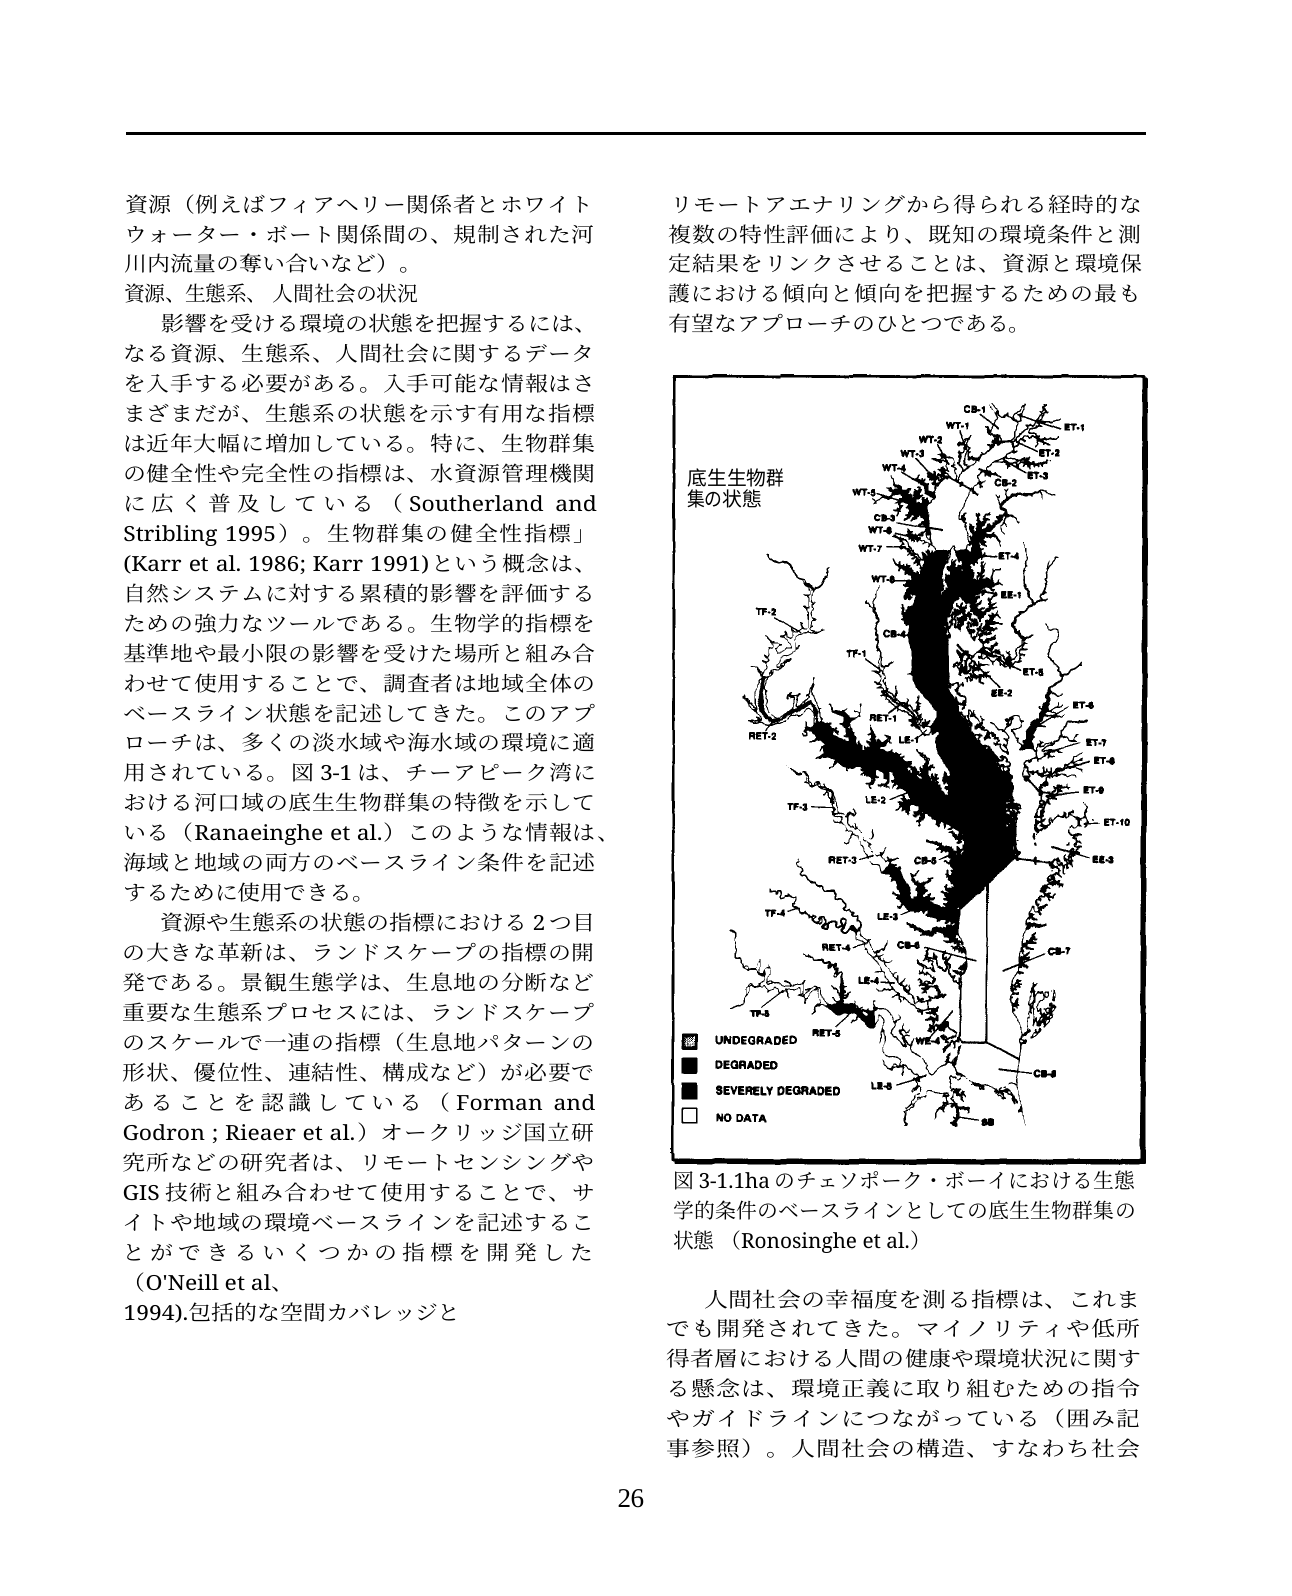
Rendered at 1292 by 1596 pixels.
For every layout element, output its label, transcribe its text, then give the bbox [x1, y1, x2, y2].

picture [1136, 374, 1148, 1165]
text 資源や生態系の状態の指標における2つ目の大きな革新は、ランドスケープの指標の開発である。景観生態学は、生息地の分断など重要な生態系プロセスには、ランドスケープのスケールで一連の指標（生息地パターンの形状、優位性、連結性、構成など）が必要であることを認識している（Forman and Godron ; Rieaer et al.）オークリッジ国立研究所などの研究者は、リモートセンシングやGIS技術と組み合わせて使用することで、サイトや地域の環境ベースラインを記述することができるいくつかの指標を開発した（O'Neill et al、 [122, 907, 595, 1296]
text 資源、生態系、 人間社会の状況 [123, 278, 594, 308]
text 図3-1.1haのチェソポーク・ボーイにおける生態学的条件のベースラインとしての底生生物群集の状態 （Ronosinghe et al.） [673, 366, 1136, 1254]
text 影響を受ける環境の状態を把握するには、なる資源、生態系、人間社会に関するデータを入手する必要がある。入手可能な情報はさまざまだが、生態系の状態を示す有用な指標は近年大幅に増加している。特に、生物群集の健全性や完全性の指標は、水資源管理機関に広く普及している（Southerland and Stribling 1995）。生物群集の健全性指標」(Karr et al. 1986; Karr 1991)という概念は、自然システムに対する累積的影響を評価するための強力なツールである。生物学的指標を基準地や最小限の影響を受けた場所と組み合わせて使用することで、調査者は地域全体のベースライン状態を記述してきた。このアプローチは、多くの淡水域や海水域の環境に適用されている。図3-1は、チーアピーク湾における河口域の底生生物群集の特徴を示している（Ranaeinghe et al.）このような情報は、海域と地域の両方のベースライン条件を記述するために使用できる。 [123, 308, 597, 907]
text 資源（例えばフィアヘリー関係者とホワイトウォーター・ボート関係間の、規制された河川内流量の奪い合いなど）。 [124, 188, 594, 278]
text 1994).包括的な空間カバレッジと [123, 1296, 601, 1326]
text 人間社会の幸福度を測る指標は、これまでも開発されてきた。マイノリティや低所得者層における人間の健康や環境状況に関する懸念は、環境正義に取り組むための指令やガイドラインにつながっている（囲み記事参照）。人間社会の構造、すなわち社会的環境は、次のようなものに類似している。 [666, 1283, 1141, 1462]
text リモートアエナリングから得られる経時的な複数の特性評価により、既知の環境条件と測定結果をリンクさせることは、資源と環境保護における傾向と傾向を把握するための最も有望なアプローチのひとつである。 [668, 188, 1142, 338]
